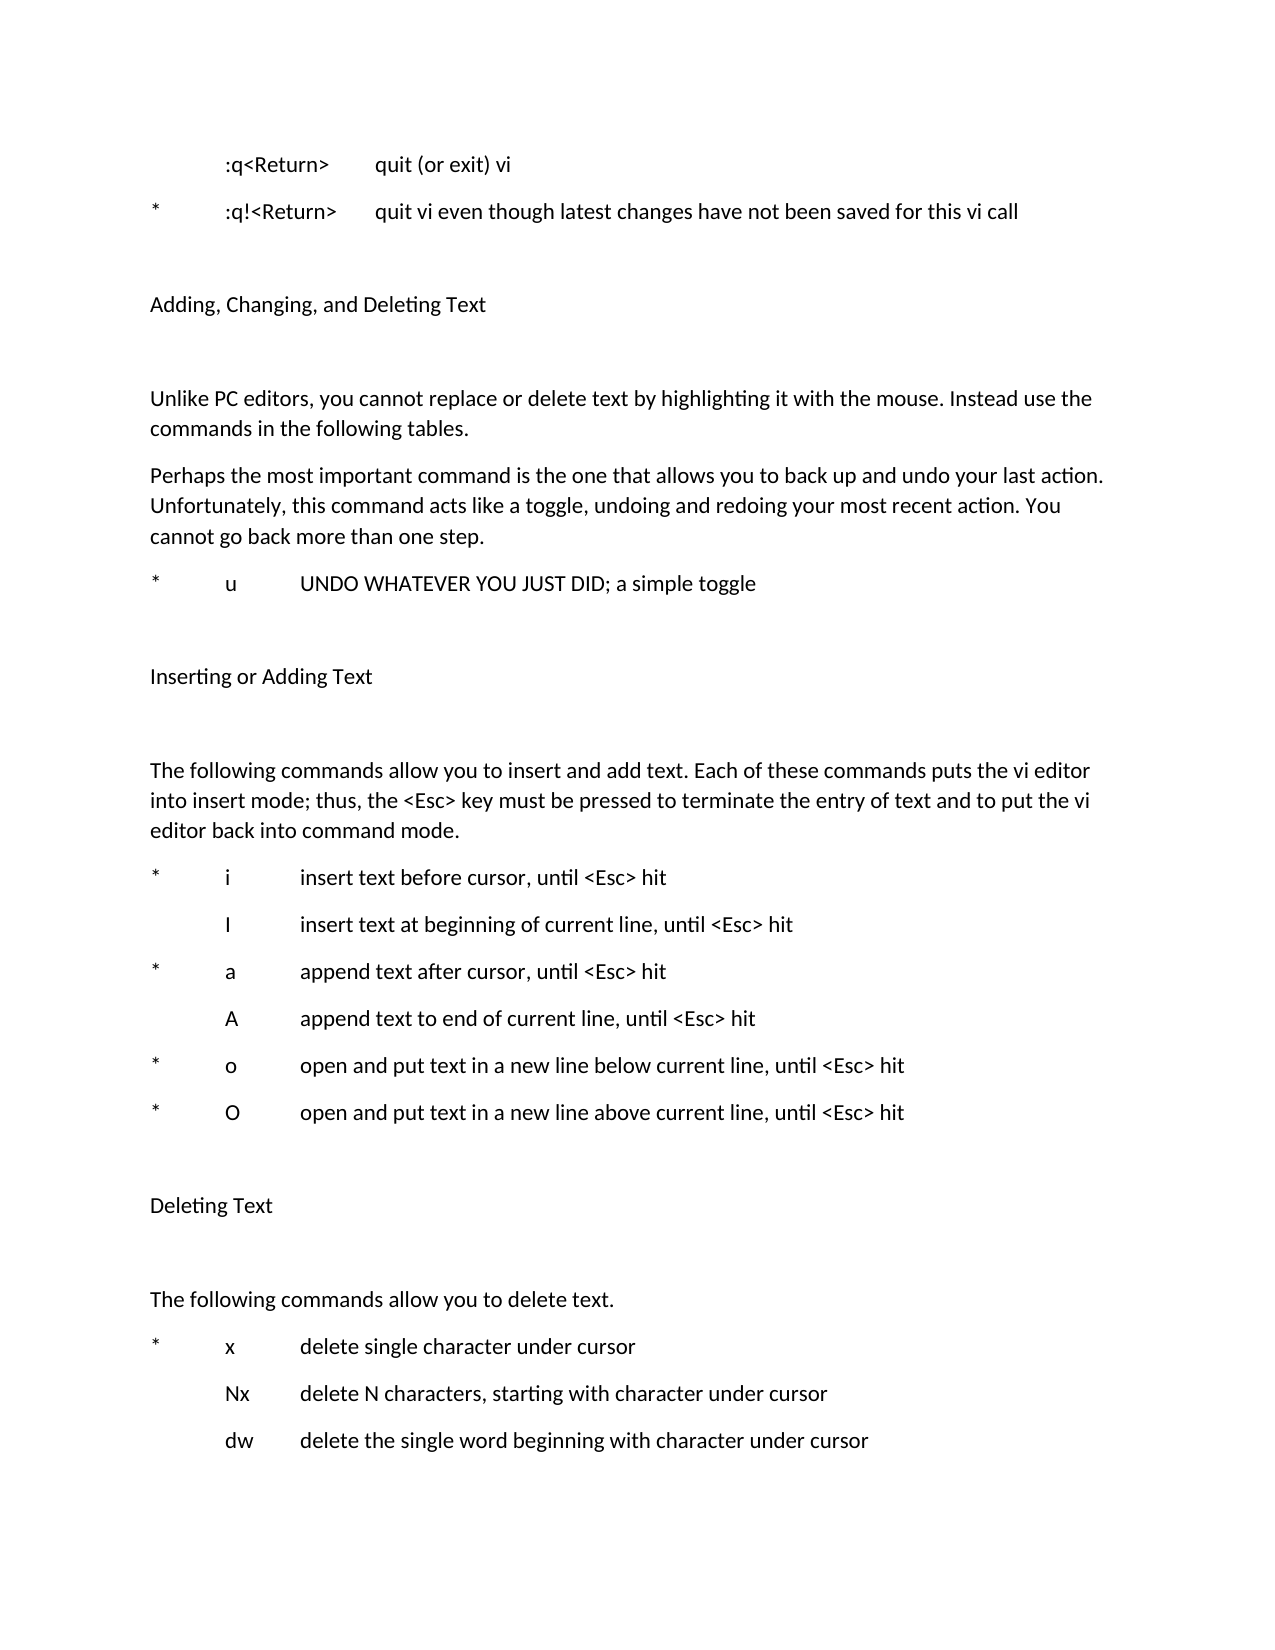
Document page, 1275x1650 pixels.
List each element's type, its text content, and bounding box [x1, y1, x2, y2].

text The following commands allow you to insert and add text. Each of these commands puts the vi editor into insert mode; thus, the <Esc> key must be pressed to terminate the entry of text and to put the vi editor back into command mode. [150, 756, 1125, 845]
text * i insert text before cursor, until <Esc> hit [150, 863, 1125, 892]
text * o open and put text in a new line below current line, until <Esc> hit [150, 1051, 1125, 1079]
text Adding, Changing, and Deleting Text [150, 291, 1125, 319]
text :q<Return> quit (or exit) vi [150, 150, 1125, 178]
text Nx delete N characters, starting with character under cursor [150, 1379, 1125, 1407]
text A append text to end of current line, until <Esc> hit [150, 1004, 1125, 1032]
text Unlike PC editors, you cannot replace or delete text by highlighting it with the mouse. Instead use the commands in the following tables. [150, 384, 1125, 443]
text Inserting or Adding Text [150, 662, 1125, 691]
text * :q!<Return> quit vi even though latest changes have not been saved for this vi call [150, 197, 1125, 225]
text * u UNDO WHATEVER YOU JUST DID; a simple toggle [150, 569, 1125, 597]
text dw delete the single word beginning with character under cursor [150, 1426, 1125, 1454]
text The following commands allow you to delete text. [150, 1285, 1125, 1313]
text Perhaps the most important command is the one that allows you to back up and undo your last action. Unfortunately, this command acts like a toggle, undoing and redoing your most recent action. You cannot go back more than one step. [150, 461, 1125, 550]
text * a append text after cursor, until <Esc> hit [150, 957, 1125, 985]
text * O open and put text in a new line above current line, until <Esc> hit [150, 1098, 1125, 1126]
text I insert text at beginning of current line, until <Esc> hit [150, 910, 1125, 938]
text * x delete single character under cursor [150, 1332, 1125, 1360]
text Deleting Text [150, 1192, 1125, 1220]
